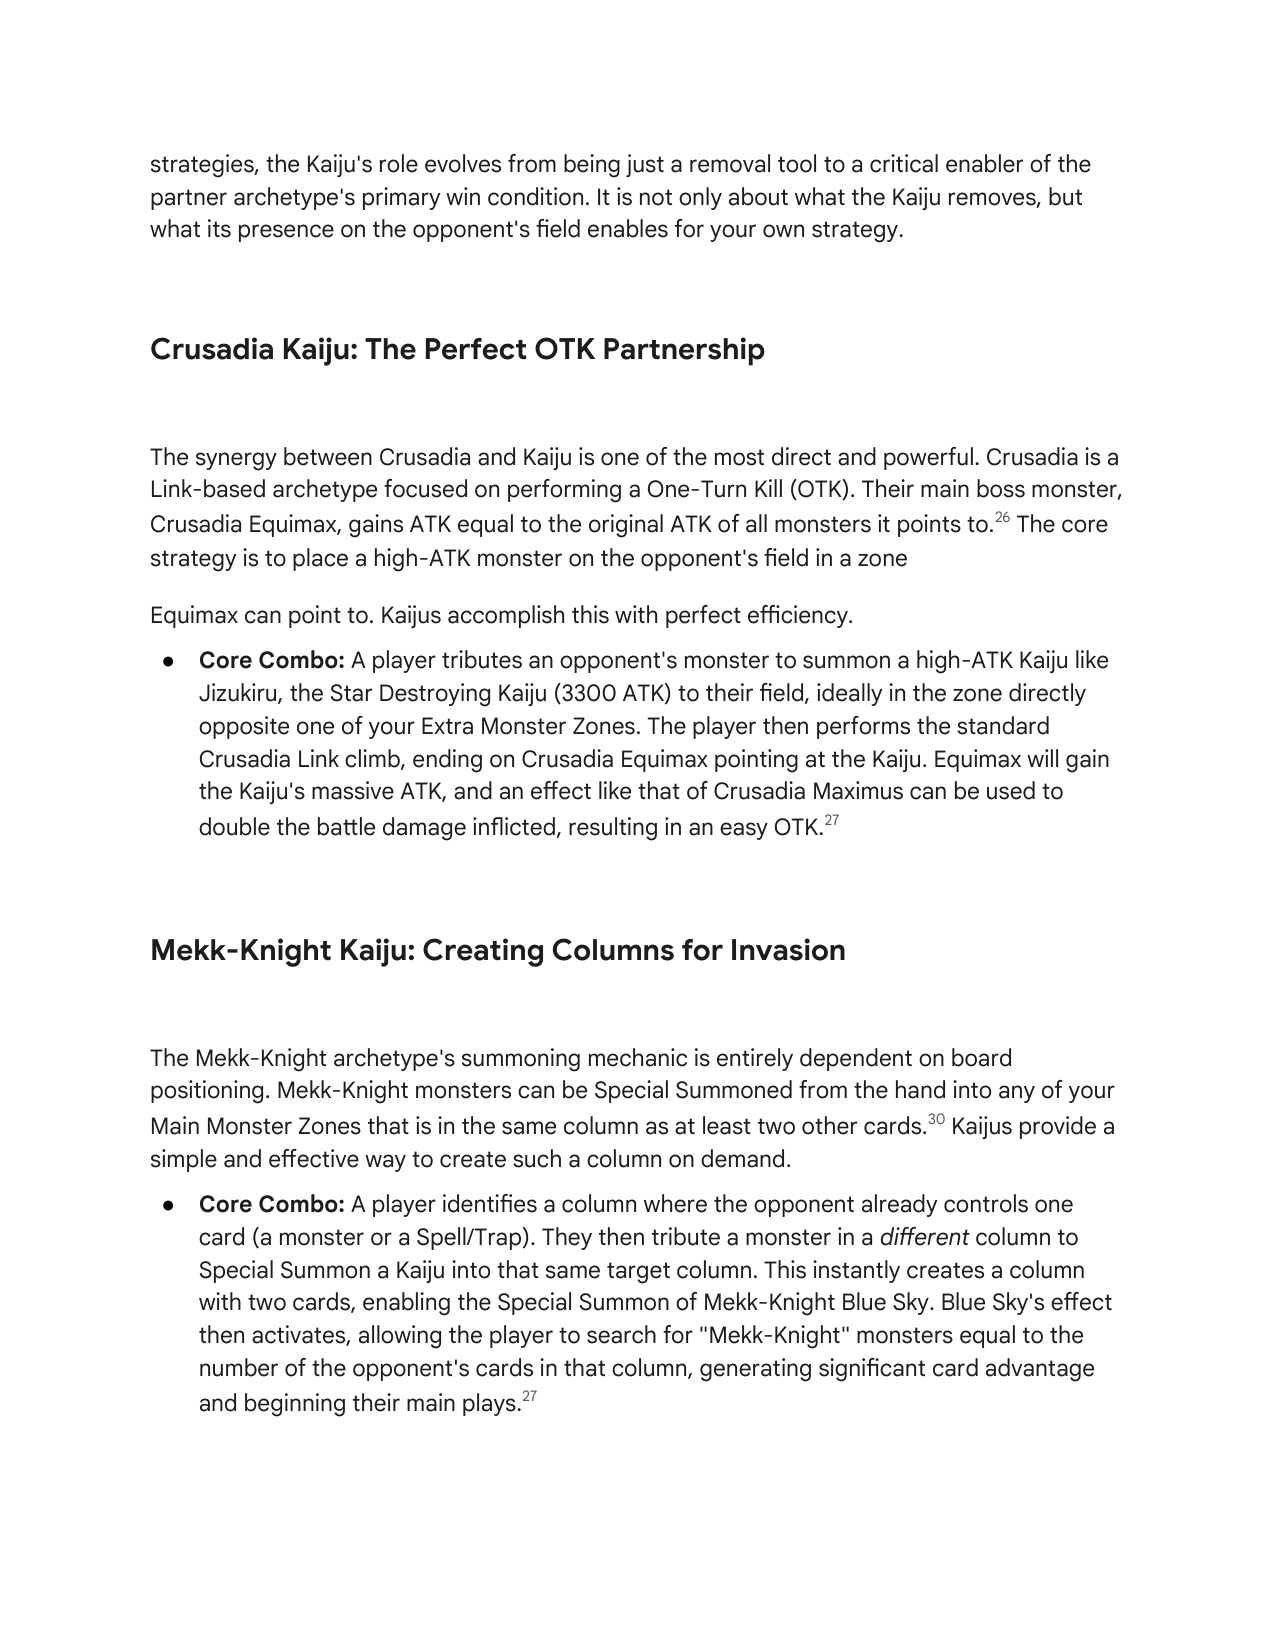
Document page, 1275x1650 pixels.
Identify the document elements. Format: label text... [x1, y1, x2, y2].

text The Mekk-Knight archetype's summoning mechanic is entirely dependent on board positioning. Mekk-Knight monsters can be Special Summoned from the hand into any of your Main Monster Zones that is in the same column as at least two other cards.30 Kaijus provide a simple and effective way to create such a column on demand. [150, 1044, 1125, 1174]
list Core Combo: A player identifies a column where the opponent already controls one card (a monster or a Spell/Trap). They then tribute a monster in a different column to Special Summon a Kaiju into that same target column. This instantly creates a column with two cards, enabling the Special Summon of Mekk-Knight Blue Sky. Blue Sky's effect then activates, allowing the player to search for "Mekk-Knight" monsters equal to the number of the opponent's cards in that column, generating significant card advantage and beginning their main plays.27 [161, 1190, 1125, 1418]
subtitle Mekk-Knight Kaiju: Creating Columns for Invasion [150, 932, 1125, 969]
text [150, 150, 1125, 244]
text The synergy between Crusadia and Kaiju is one of the most direct and powerful. Crusadia is a Link-based archetype focused on performing a One-Turn Kill (OTK). Their main boss monster, Crusadia Equimax, gains ATK equal to the original ATK of all monsters it points to.26 The core strategy is to place a high-ATK monster on the opponent's field in a zone [150, 443, 1125, 573]
list Core Combo: A player tributes an opponent's monster to summon a high-ATK Kaiju like Jizukiru, the Star Destroying Kaiju (3300 ATK) to their field, ideally in the zone directly opposite one of your Extra Monster Zones. The player then performs the standard Crusadia Link climb, ending on Crusadia Equimax pointing at the Kaiju. Equimax will gain the Kaiju's massive ATK, and an effect like that of Crusadia Maximus can be used to double the battle damage inflicted, resulting in an easy OTK.27 [161, 647, 1125, 842]
text Equimax can point to. Kaijus accomplish this with perfect efficiency. [150, 602, 1125, 630]
subtitle Crusadia Kaiju: The Perfect OTK Partnership [150, 331, 1125, 367]
